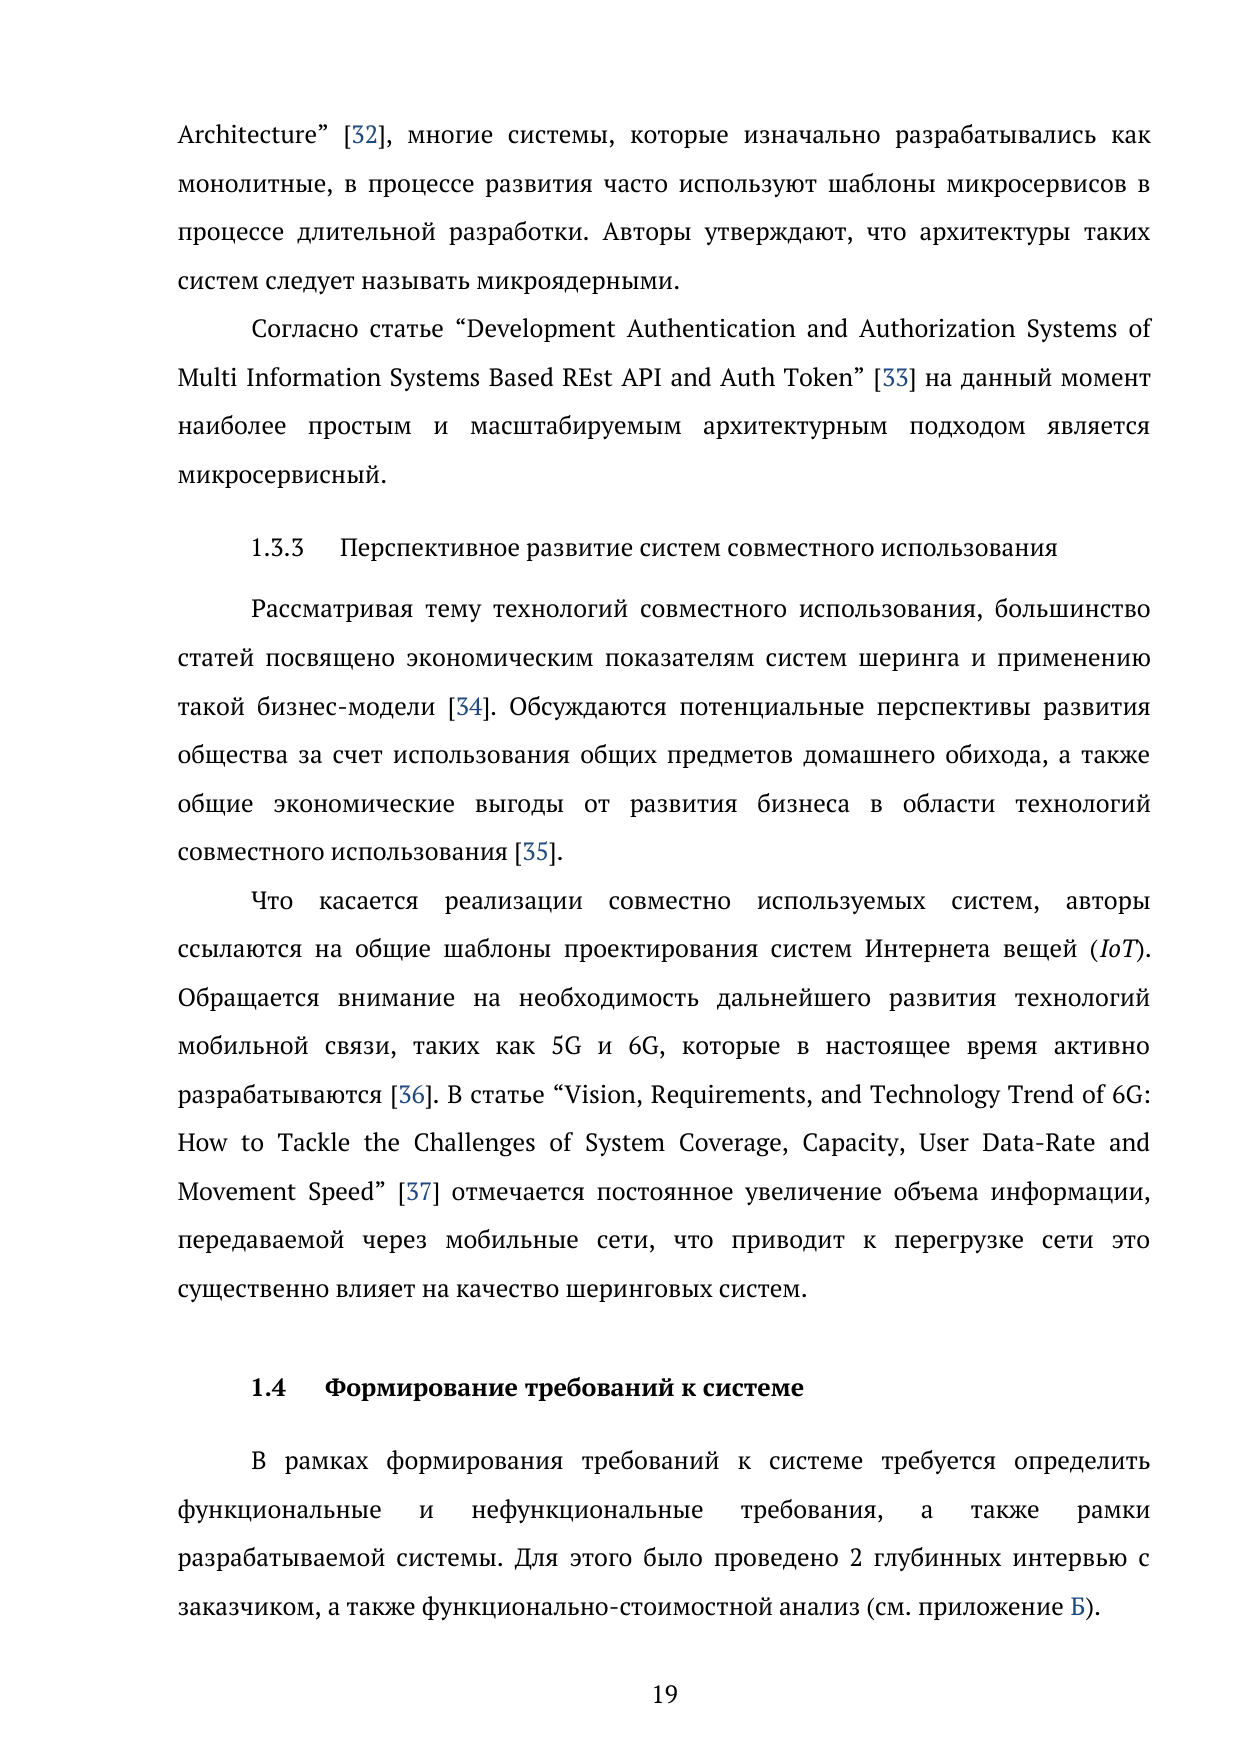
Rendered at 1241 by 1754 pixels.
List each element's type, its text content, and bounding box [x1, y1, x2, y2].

text В рамках формирования требований к системе требуется определить функциональные и нефункциональные требования, а также рамки разрабатываемой системы. Для этого было проведено 2 глубинных интервью с заказчиком, а также функционально-стоимостной анализ (см. приложение Б). [177, 1444, 1152, 1622]
subtitle Формирование требований к системе [250, 1371, 1152, 1403]
text Согласно статье “Development Authentication and Authorization Systems of Multi Information Systems Based REst API and Auth Token” [33] на данный момент наиболее простым и масштабируемым архитектурным подходом является микросервисный. [177, 312, 1152, 490]
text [177, 118, 1152, 296]
subtitle Перспективное развитие систем совместного использования [250, 531, 1152, 564]
text Рассматривая тему технологий совместного использования, большинство статей посвящено экономическим показателям систем шеринга и применению такой бизнес-модели [34]. Обсуждаются потенциальные перспективы развития общества за счет использования общих предметов домашнего обихода, а также общие экономические выгоды от развития бизнеса в области технологий совместного использования [35]. [177, 592, 1152, 868]
text Что касается реализации совместно используемых систем, авторы ссылаются на общие шаблоны проектирования систем Интернета вещей (IoT). Обращается внимание на необходимость дальнейшего развития технологий мобильной связи, таких как 5G и 6G, которые в настоящее время активно разрабатываются [36]. В статье “Vision, Requirements, and Technology Trend of 6G: How to Tackle the Challenges of System Coverage, Capacity, User Data-Rate and Movement Speed” [37] отмечается постоянное увеличение объема информации, передаваемой через мобильные сети, что приводит к перегрузке сети это существенно влияет на качество шеринговых систем. [177, 884, 1152, 1304]
